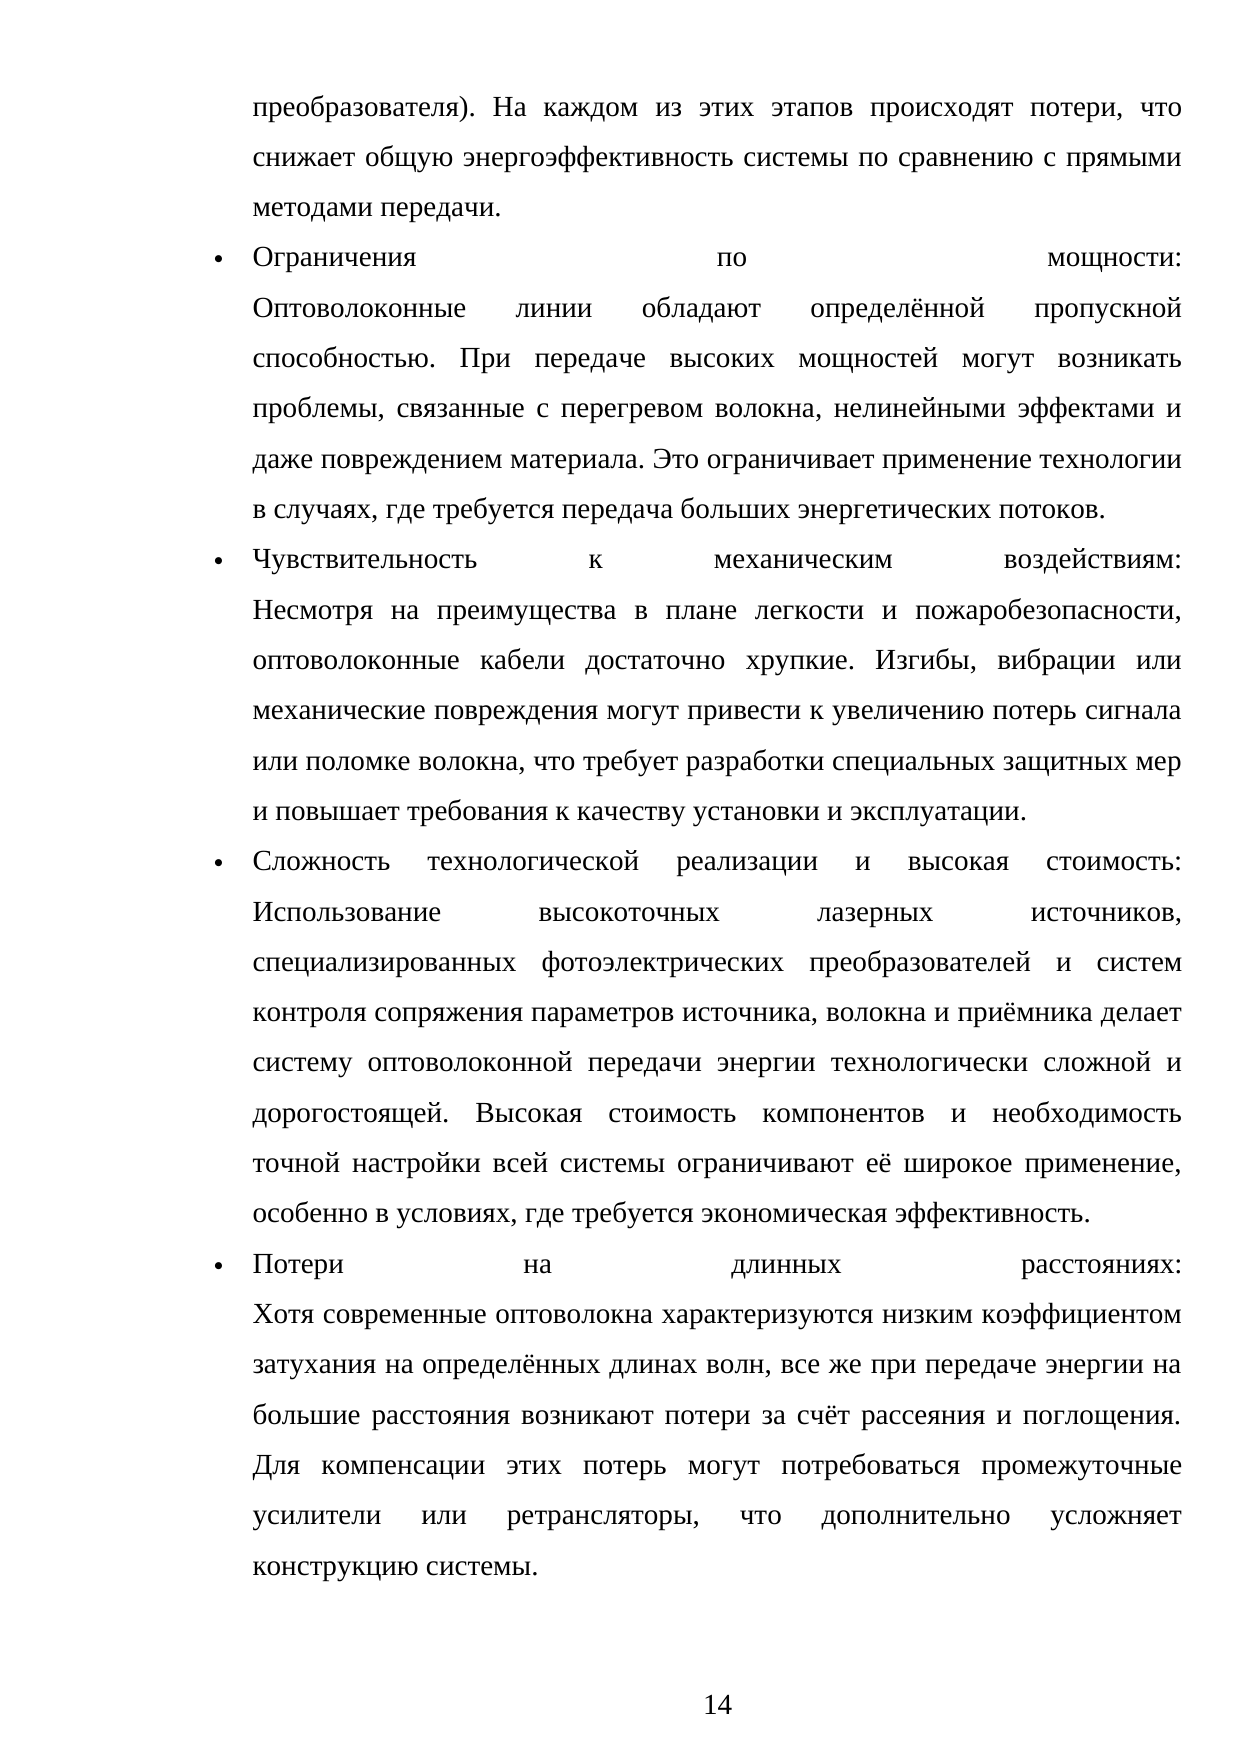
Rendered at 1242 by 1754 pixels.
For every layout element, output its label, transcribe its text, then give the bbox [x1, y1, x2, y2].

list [215, 89, 1183, 223]
list Сложность технологической реализации и высокая стоимость: Использование высокоточных лазерных источников, специализированных фотоэлектрических преобразователей и систем контроля сопряжения параметров источника, волокна и приёмника делает систему оптоволоконной передачи энергии технологически сложной и дорогостоящей. Высокая стоимость компонентов и необходимость точной настройки всей системы ограничивают её широкое применение, особенно в условиях, где требуется экономическая эффективность. [215, 843, 1183, 1229]
list Потери на длинных расстояниях: Хотя современные оптоволокна характеризуются низким коэффициентом затухания на определённых длинах волн, все же при передаче энергии на большие расстояния возникают потери за счёт рассеяния и поглощения. Для компенсации этих потерь могут потребоваться промежуточные усилители или ретрансляторы, что дополнительно усложняет конструкцию системы. [215, 1246, 1183, 1581]
list Ограничения по мощности: Оптоволоконные линии обладают определённой пропускной способностью. При передаче высоких мощностей могут возникать проблемы, связанные с перегревом волокна, нелинейными эффектами и даже повреждением материала. Это ограничивает применение технологии в случаях, где требуется передача больших энергетических потоков. [215, 239, 1183, 525]
list Чувствительность к механическим воздействиям: Несмотря на преимущества в плане легкости и пожаробезопасности, оптоволоконные кабели достаточно хрупкие. Изгибы, вибрации или механические повреждения могут привести к увеличению потерь сигнала или поломке волокна, что требует разработки специальных защитных мер и повышает требования к качеству установки и эксплуатации. [215, 541, 1183, 827]
